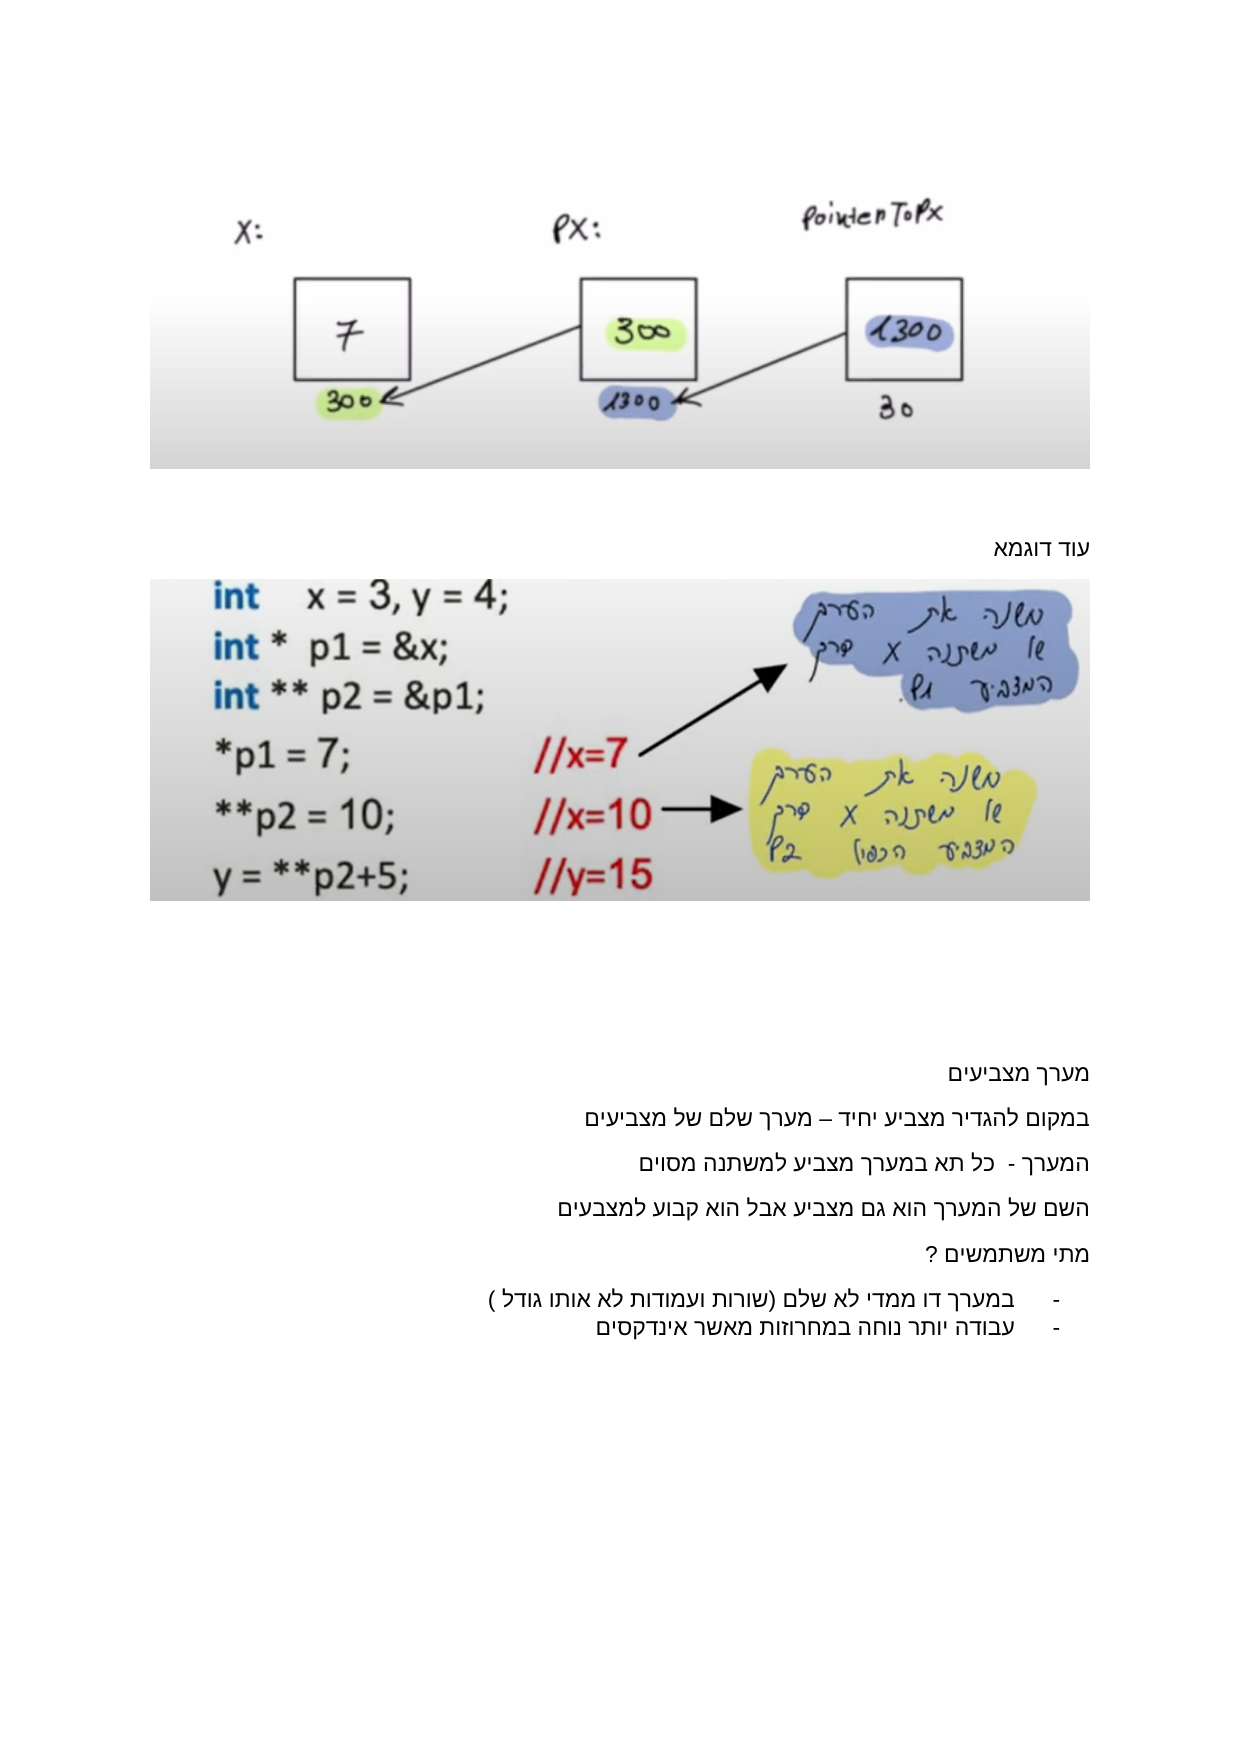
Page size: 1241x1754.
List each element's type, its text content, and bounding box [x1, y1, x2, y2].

text מתי משתמשים ? [150, 1241, 1090, 1267]
text המערך - כל תא במערך מצביע למשתנה מסוים [150, 1150, 1090, 1177]
picture [150, 150, 1090, 469]
list במערך דו ממדי לא שלם (שורות ועמודות לא אותו גודל ) [150, 1286, 1053, 1312]
text השם של המערך הוא גם מצביע אבל הוא קבוע למצבעים [150, 1195, 1090, 1222]
text עוד דוגמא [150, 535, 1090, 561]
text מערך מצביעים [150, 1060, 1090, 1086]
list עבודה יותר נוחה במחרוזות מאשר אינדקסים [150, 1314, 1053, 1340]
text במקום להגדיר מצביע יחיד – מערך שלם של מצביעים [150, 1105, 1090, 1132]
picture [150, 579, 1090, 901]
